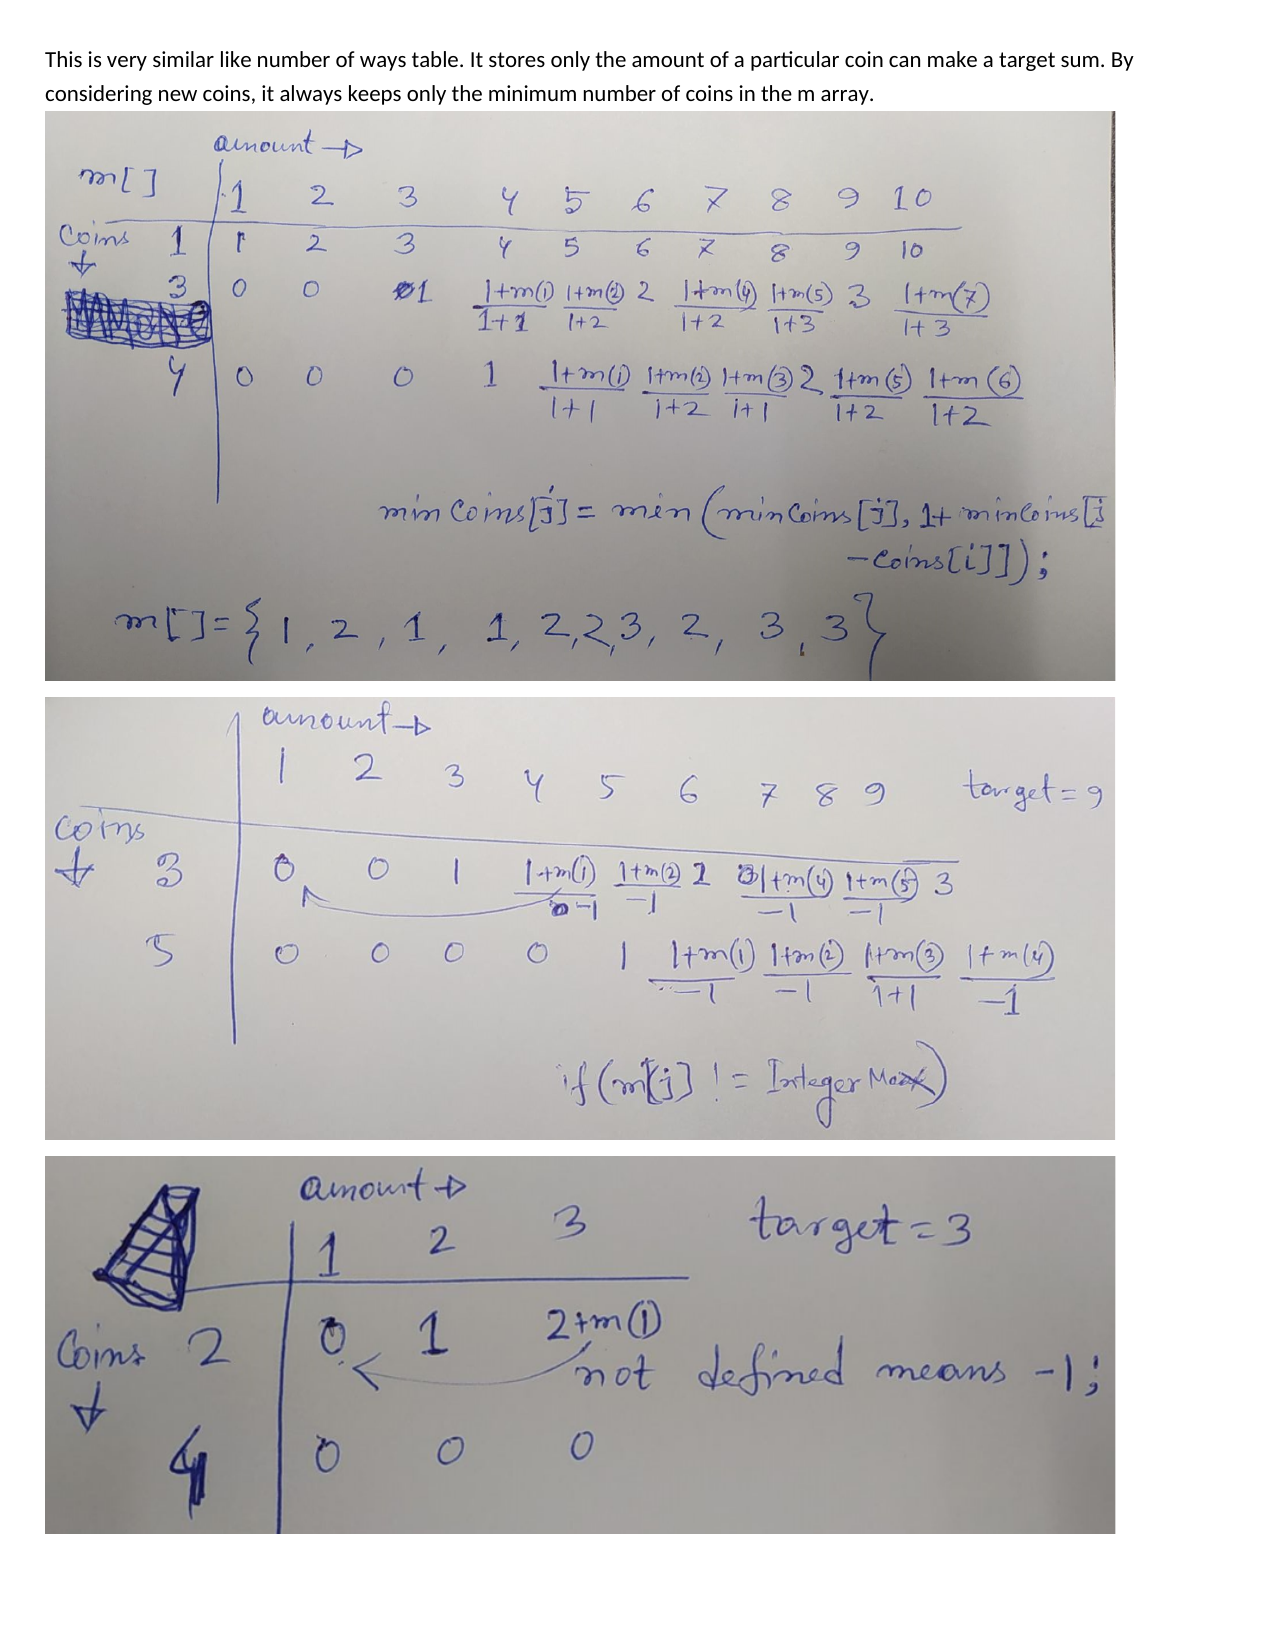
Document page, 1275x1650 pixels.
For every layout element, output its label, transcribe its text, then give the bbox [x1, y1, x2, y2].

picture [45, 111, 1116, 681]
picture [45, 1156, 1116, 1534]
picture [45, 697, 1116, 1140]
